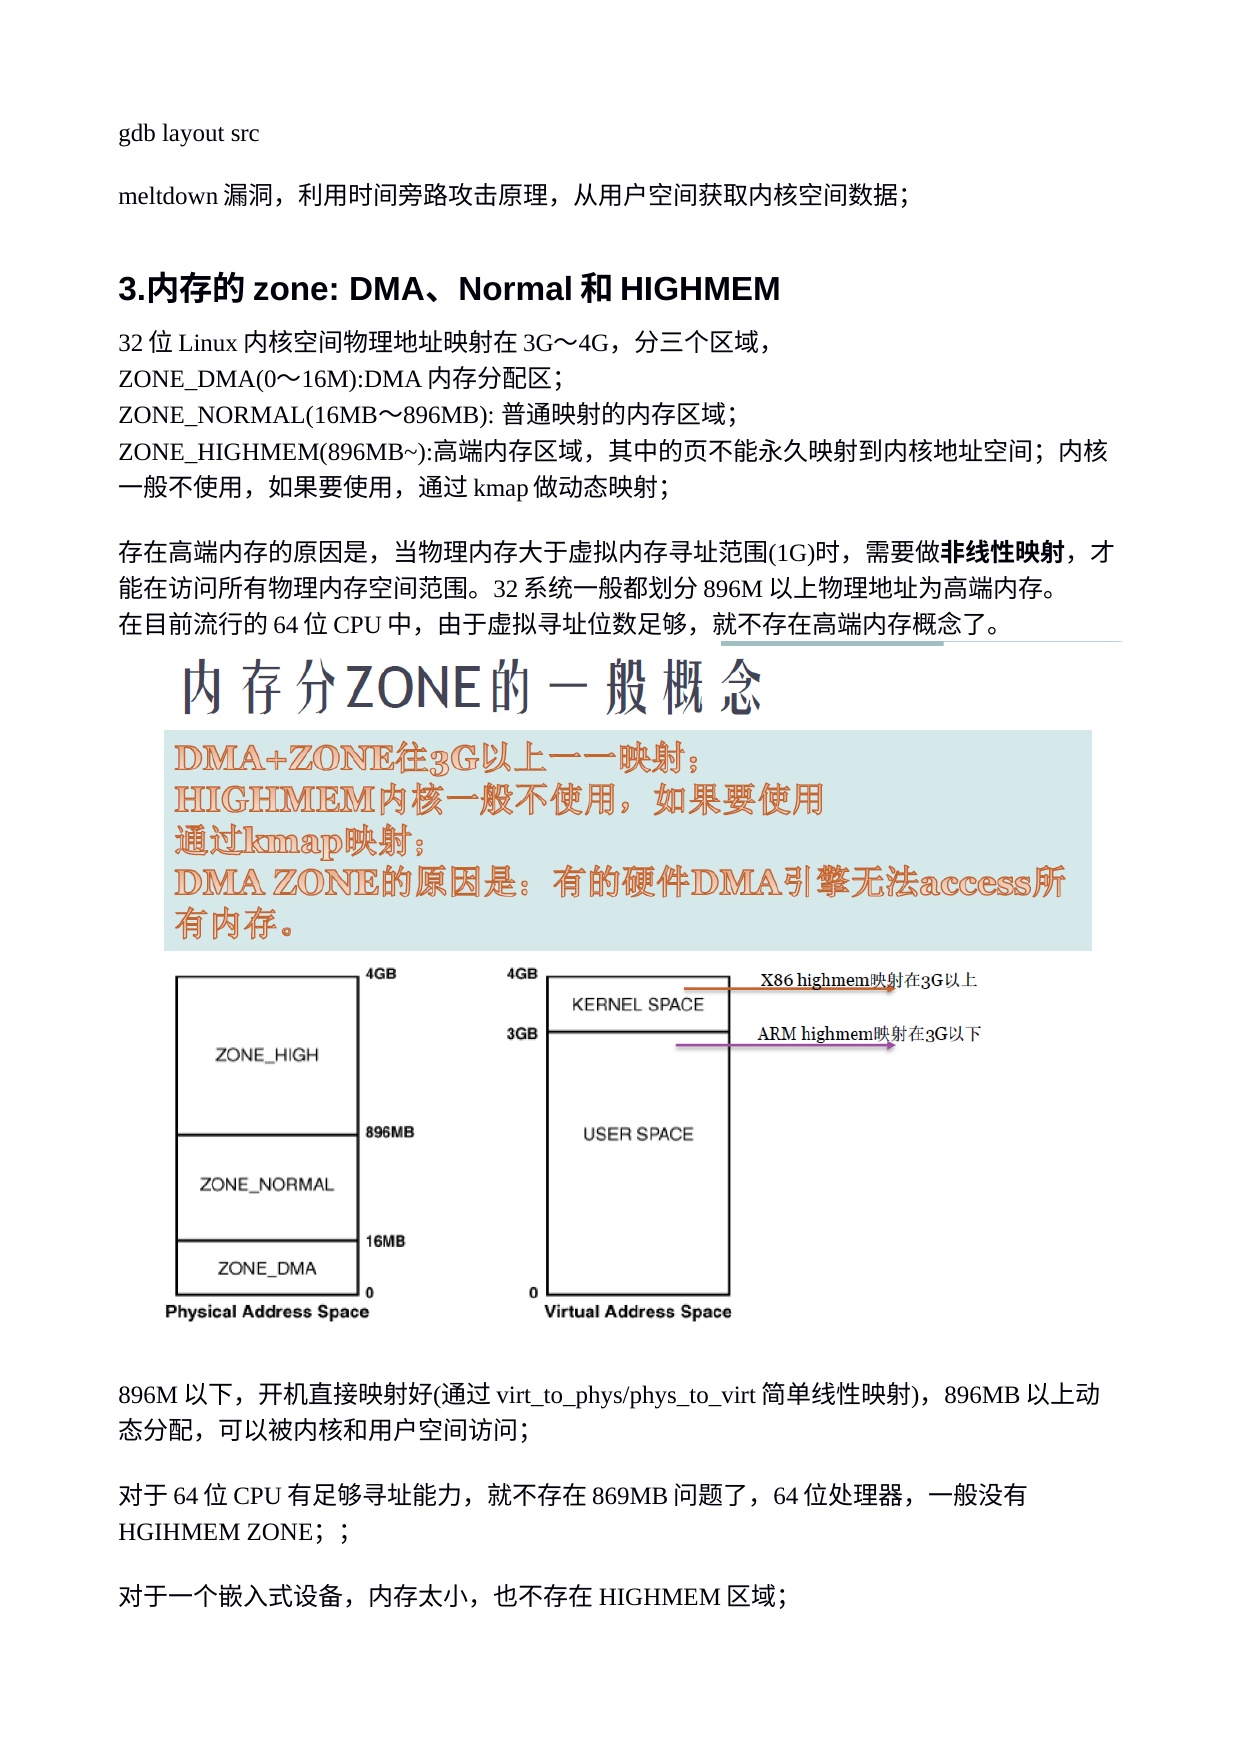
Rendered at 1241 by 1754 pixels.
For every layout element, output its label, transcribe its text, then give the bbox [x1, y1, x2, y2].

text ZONE_NORMAL(16MB～896MB): 普通映射的内存区域； [118, 395, 1122, 431]
text ZONE_HIGHMEM(896MB~):高端内存区域，其中的页不能永久映射到内核地址空间；内核一般不使用，如果要使用，通过kmap做动态映射； [118, 431, 1122, 503]
text 32位Linux内核空间物理地址映射在3G～4G，分三个区域， [118, 322, 1122, 358]
picture [118, 641, 1123, 1346]
text 896M以下，开机直接映射好(通过virt_to_phys/phys_to_virt简单线性映射)，896MB以上动态分配，可以被内核和用户空间访问； [118, 1374, 1122, 1447]
text 对于64位CPU有足够寻址能力，就不存在869MB问题了，64位处理器，一般没有HGIHMEM ZONE；； [118, 1475, 1122, 1548]
subtitle 3.内存的zone: DMA、Normal和HIGHMEM [118, 261, 1122, 310]
text 存在高端内存的原因是，当物理内存大于虚拟内存寻址范围(1G)时，需要做非线性映射，才能在访问所有物理内存空间范围。32系统一般都划分896M以上物理地址为高端内存。 [118, 532, 1122, 605]
text ZONE_DMA(0～16M):DMA内存分配区； [118, 358, 1122, 395]
text meltdown漏洞，利用时间旁路攻击原理，从用户空间获取内核空间数据； [118, 176, 1122, 212]
text 对于一个嵌入式设备，内存太小，也不存在 HIGHMEM区域； [118, 1577, 1122, 1613]
text 在目前流行的64位CPU中，由于虚拟寻址位数足够，就不存在高端内存概念了。 [118, 605, 1122, 641]
text gdb layout src [118, 118, 1122, 147]
